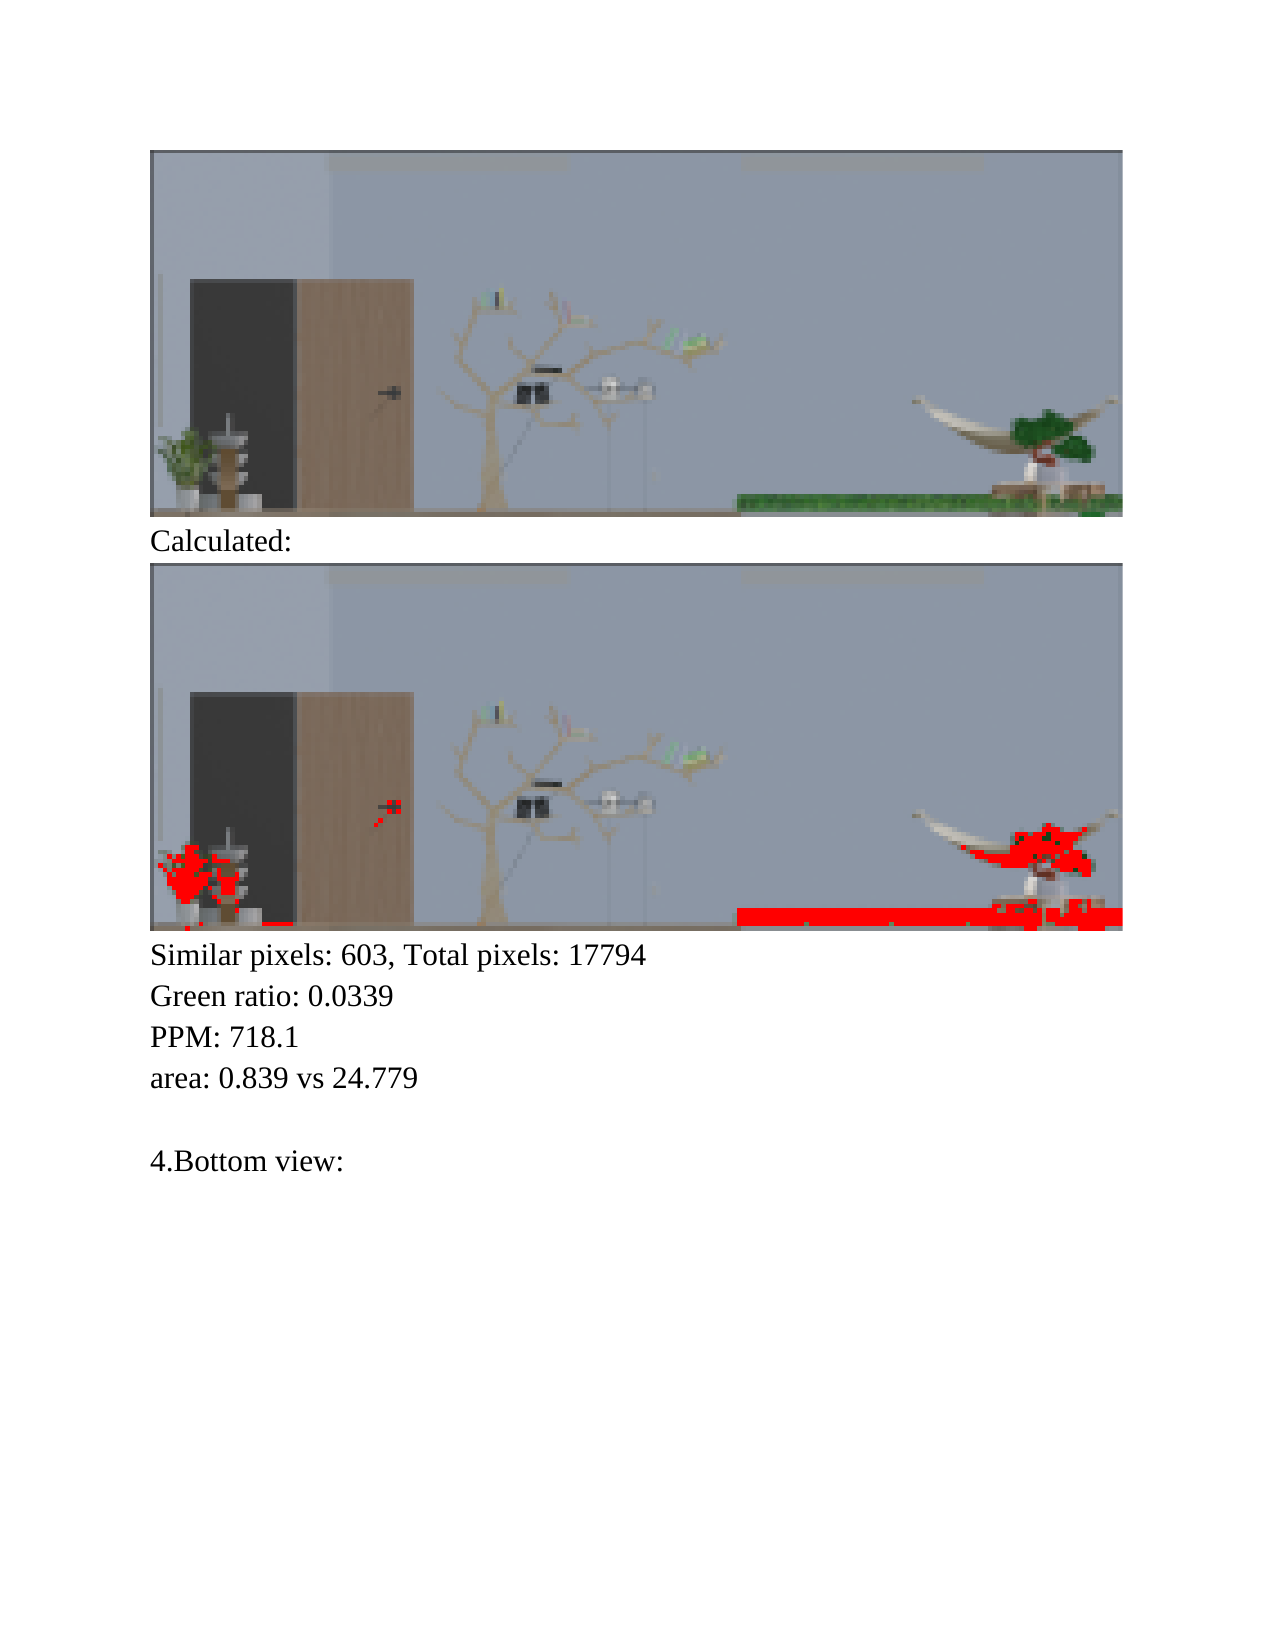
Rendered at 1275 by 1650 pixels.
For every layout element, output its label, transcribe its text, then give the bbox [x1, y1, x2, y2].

picture [150, 563, 1123, 931]
text Similar pixels: 603, Total pixels: 17794 [150, 936, 1125, 972]
text area: 0.839 vs 24.779 [150, 1060, 1125, 1096]
text PPM: 718.1 [150, 1018, 1125, 1054]
picture [150, 150, 1123, 517]
text 4.Bottom view: [150, 1142, 1125, 1178]
text Calculated: [150, 522, 1125, 558]
text Green ratio: 0.0339 [150, 977, 1125, 1013]
